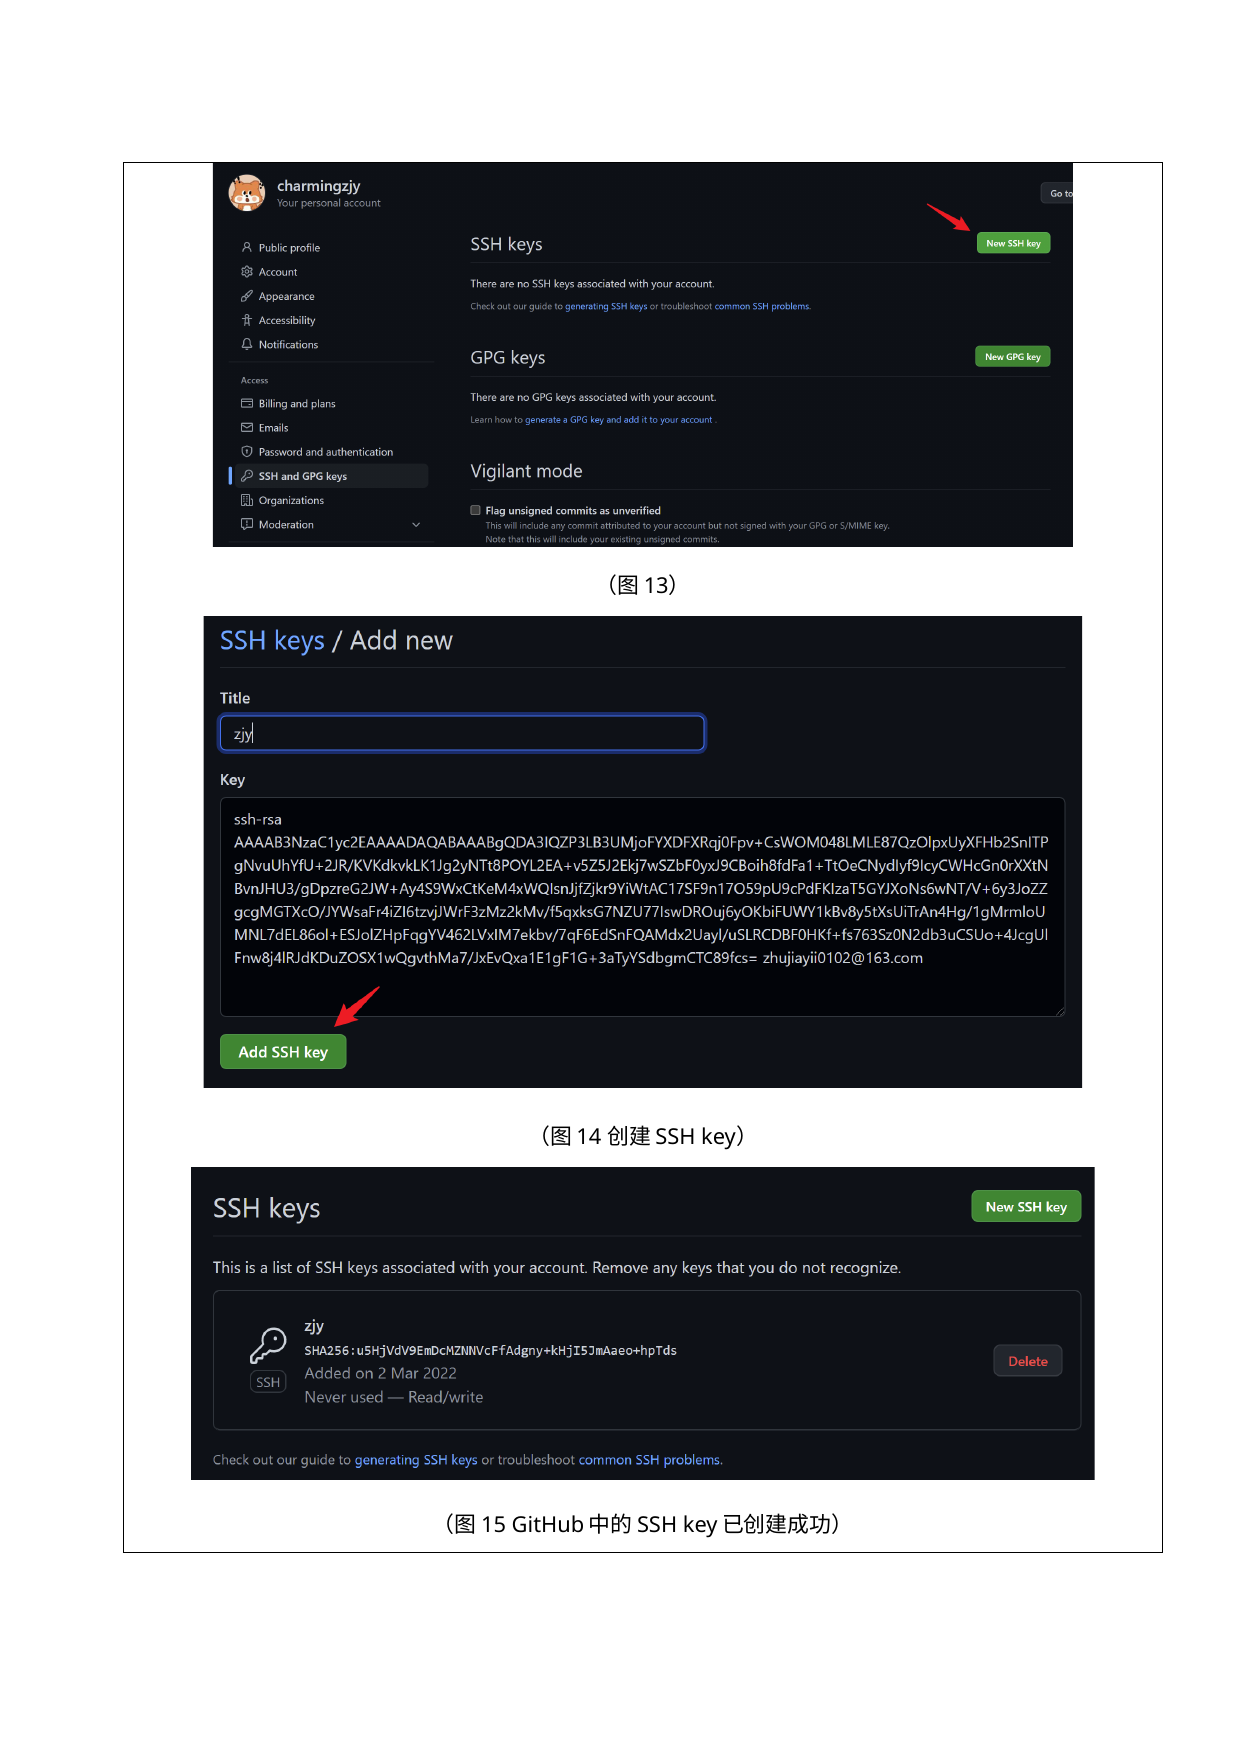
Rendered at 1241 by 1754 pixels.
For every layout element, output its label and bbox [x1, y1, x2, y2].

table_cell [124, 163, 1162, 1552]
picture [191, 1167, 1095, 1480]
picture [203, 616, 1083, 1088]
picture [212, 163, 1073, 547]
